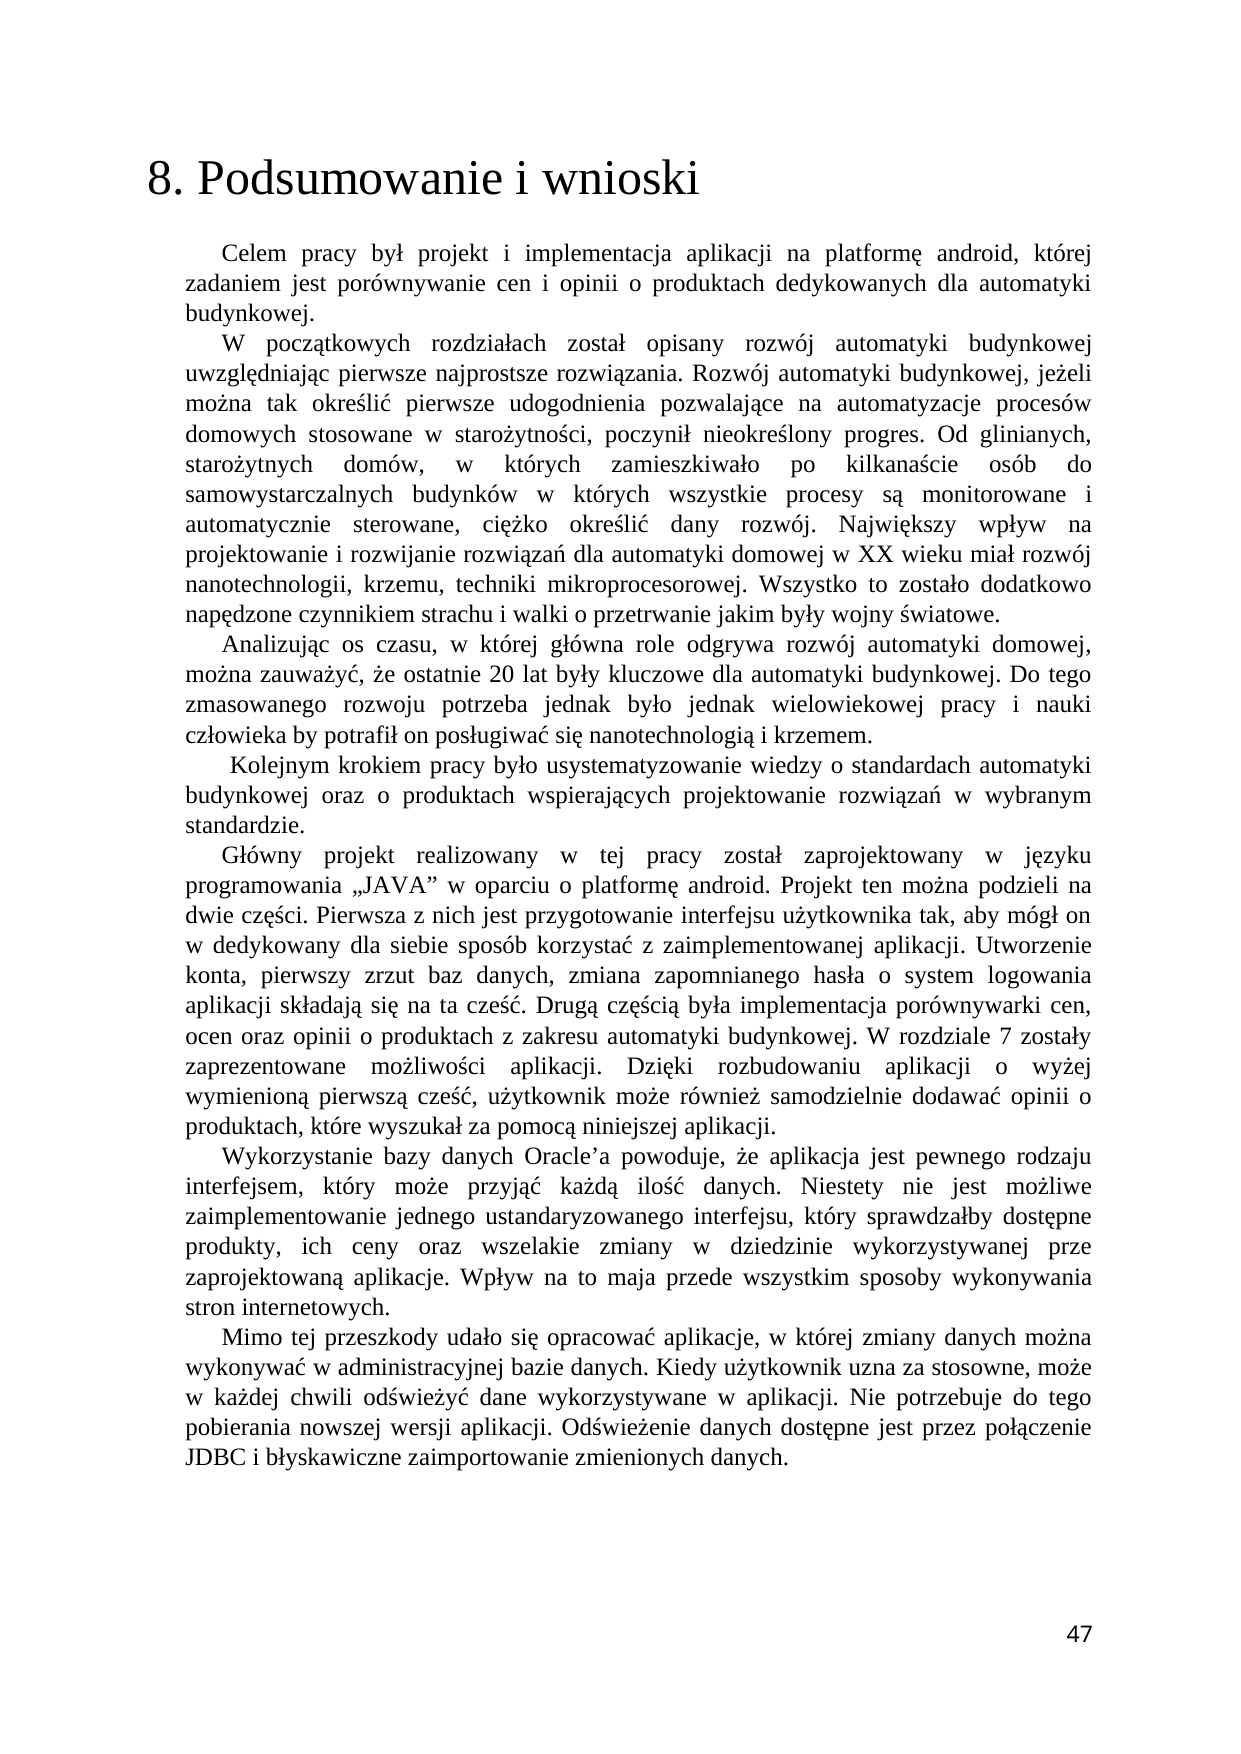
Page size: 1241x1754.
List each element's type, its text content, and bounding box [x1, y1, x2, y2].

text Celem pracy był projekt i implementacja aplikacji na platformę android, której zadaniem jest porównywanie cen i opinii o produktach dedykowanych dla automatyki budynkowej. [185, 238, 1093, 327]
text W początkowych rozdziałach został opisany rozwój automatyki budynkowej uwzględniając pierwsze najprostsze rozwiązania. Rozwój automatyki budynkowej, jeżeli można tak określić pierwsze udogodnienia pozwalające na automatyzacje procesów domowych stosowane w starożytności, poczynił nieokreślony progres. Od glinianych, starożytnych domów, w których zamieszkiwało po kilkanaście osób do samowystarczalnych budynków w których wszystkie procesy są monitorowane i automatycznie sterowane, ciężko określić dany rozwój. Największy wpływ na projektowanie i rozwijanie rozwiązań dla automatyki domowej w XX wieku miał rozwój nanotechnologii, krzemu, techniki mikroprocesorowej. Wszystko to zostało dodatkowo napędzone czynnikiem strachu i walki o przetrwanie jakim były wojny światowe. [185, 328, 1093, 628]
text Wykorzystanie bazy danych Oracle’a powoduje, że aplikacja jest pewnego rodzaju interfejsem, który może przyjąć każdą ilość danych. Niestety nie jest możliwe zaimplementowanie jednego ustandaryzowanego interfejsu, który sprawdzałby dostępne produkty, ich ceny oraz wszelakie zmiany w dziedzinie wykorzystywanej prze zaprojektowaną aplikacje. Wpływ na to maja przede wszystkim sposoby wykonywania stron internetowych. [185, 1141, 1093, 1320]
text Kolejnym krokiem pracy było usystematyzowanie wiedzy o standardach automatyki budynkowej oraz o produktach wspierających projektowanie rozwiązań w wybranym standardzie. [185, 750, 1093, 839]
text Analizując os czasu, w której główna role odgrywa rozwój automatyki domowej, można zauważyć, że ostatnie 20 lat były kluczowe dla automatyki budynkowej. Do tego zmasowanego rozwoju potrzeba jednak było jednak wielowiekowej pracy i nauki człowieka by potrafił on posługiwać się nanotechnologią i krzemem. [185, 629, 1093, 748]
text Główny projekt realizowany w tej pracy został zaprojektowany w języku programowania „JAVA” w oparciu o platformę android. Projekt ten można podzieli na dwie części. Pierwsza z nich jest przygotowanie interfejsu użytkownika tak, aby mógł on w dedykowany dla siebie sposób korzystać z zaimplementowanej aplikacji. Utworzenie konta, pierwszy zrzut baz danych, zmiana zapomnianego hasła o system logowania aplikacji składają się na ta cześć. Drugą częścią była implementacja porównywarki cen, ocen oraz opinii o produktach z zakresu automatyki budynkowej. W rozdziale 7 zostały zaprezentowane możliwości aplikacji. Dzięki rozbudowaniu aplikacji o wyżej wymienioną pierwszą cześć, użytkownik może również samodzielnie dodawać opinii o produktach, które wyszukał za pomocą niniejszej aplikacji. [185, 840, 1093, 1140]
subtitle 8. Podsumowanie i wnioski [148, 148, 1093, 205]
text Mimo tej przeszkody udało się opracować aplikacje, w której zmiany danych można wykonywać w administracyjnej bazie danych. Kiedy użytkownik uzna za stosowne, może w każdej chwili odświeżyć dane wykorzystywane w aplikacji. Nie potrzebuje do tego pobierania nowszej wersji aplikacji. Odświeżenie danych dostępne jest przez połączenie JDBC i błyskawiczne zaimportowanie zmienionych danych. [185, 1322, 1093, 1471]
